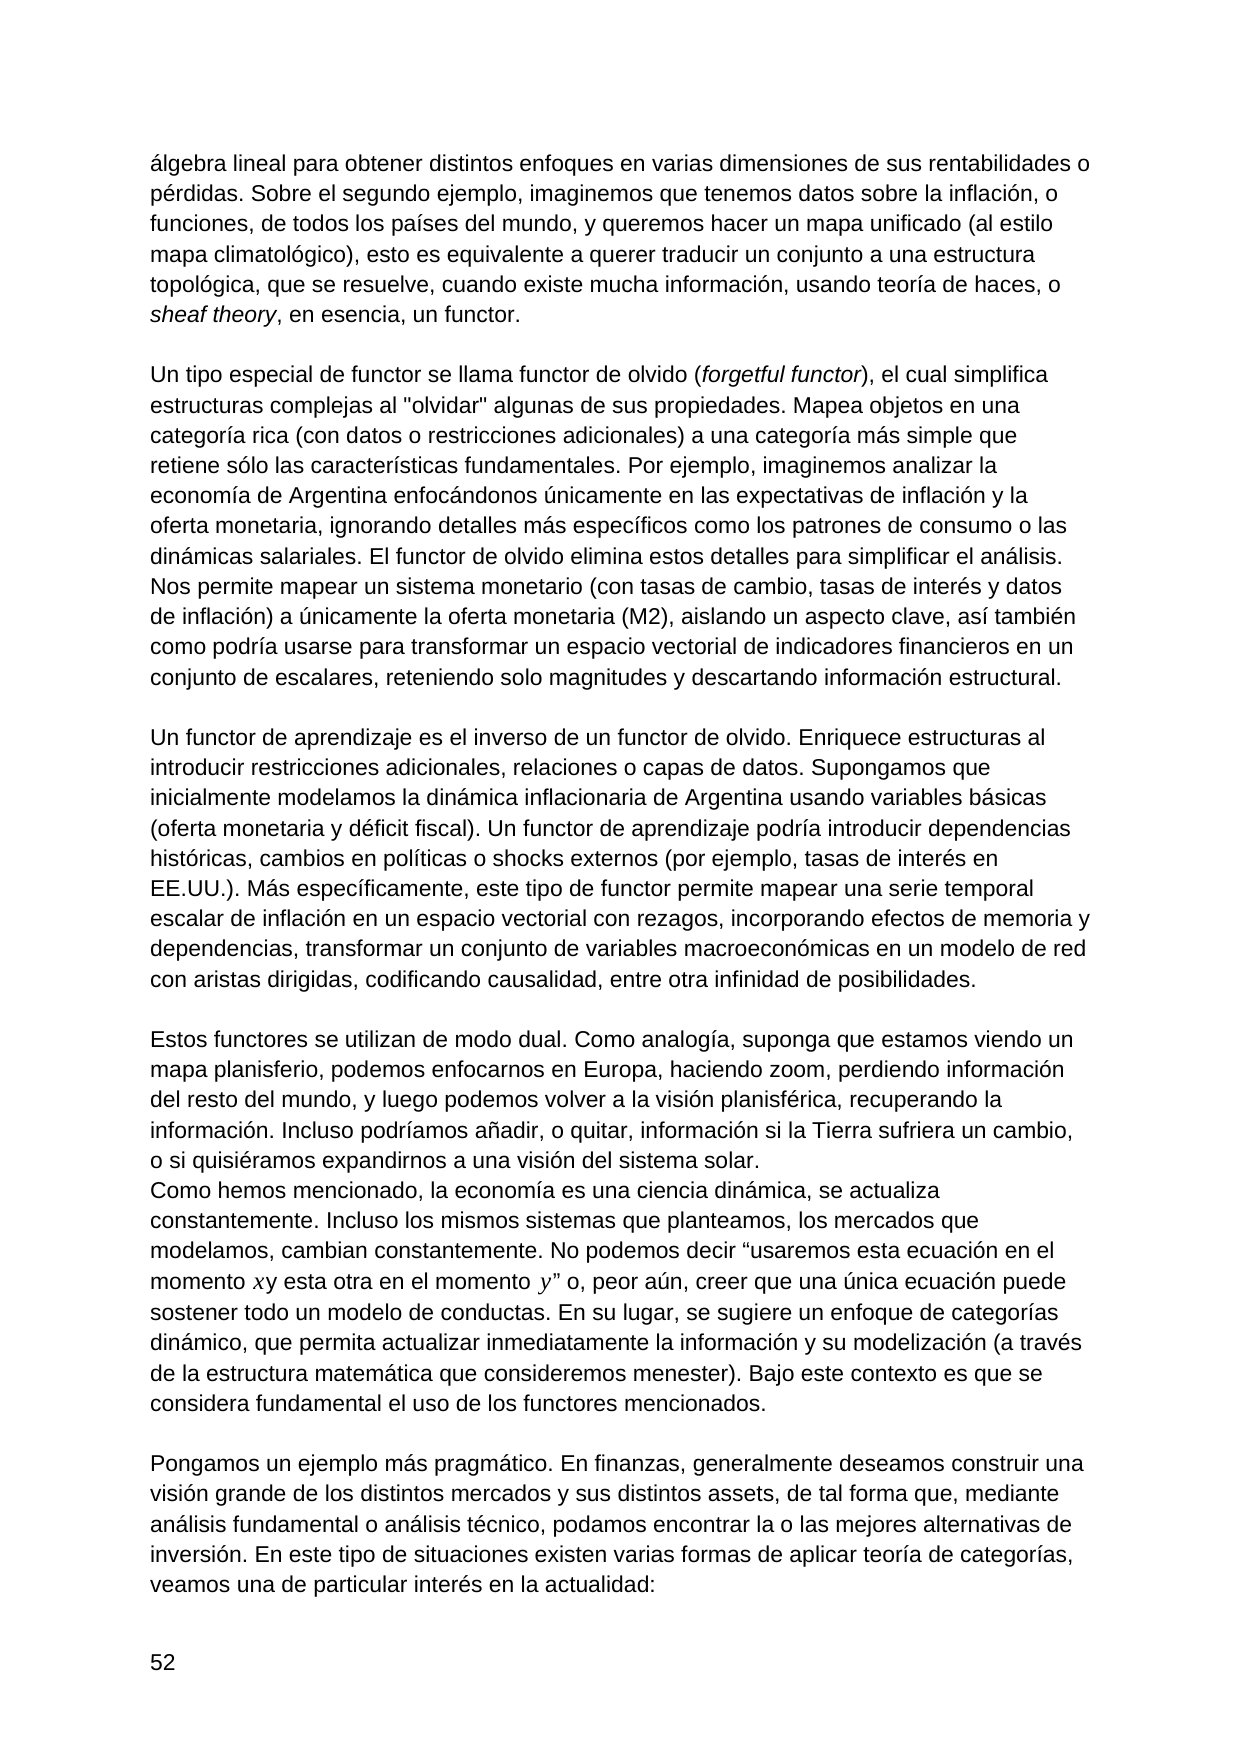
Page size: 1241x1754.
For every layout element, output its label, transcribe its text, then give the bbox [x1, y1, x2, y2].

text Un functor de aprendizaje es el inverso de un functor de olvido. Enriquece estructuras al introducir restricciones adicionales, relaciones o capas de datos. Supongamos que inicialmente modelamos la dinámica inflacionaria de Argentina usando variables básicas (oferta monetaria y déficit fiscal). Un functor de aprendizaje podría introducir dependencias históricas, cambios en políticas o shocks externos (por ejemplo, tasas de interés en EE.UU.). Más específicamente, este tipo de functor permite mapear una serie temporal escalar de inflación en un espacio vectorial con rezagos, incorporando efectos de memoria y dependencias, transformar un conjunto de variables macroeconómicas en un modelo de red con aristas dirigidas, codificando causalidad, entre otra infinidad de posibilidades. [150, 724, 1090, 992]
text Como hemos mencionado, la economía es una ciencia dinámica, se actualiza constantemente. Incluso los mismos sistemas que planteamos, los mercados que modelamos, cambian constantemente. No podemos decir “usaremos esta ecuación en el momento y esta otra en el momento ” o, peor aún, creer que una única ecuación puede sostener todo un modelo de conductas. En su lugar, se sugiere un enfoque de categorías dinámico, que permita actualizar inmediatamente la información y su modelización (a través de la estructura matemática que consideremos menester). Bajo este contexto es que se considera fundamental el uso de los functores mencionados. [150, 1177, 1090, 1416]
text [150, 150, 1090, 327]
text Estos functores se utilizan de modo dual. Como analogía, suponga que estamos viendo un mapa planisferio, podemos enfocarnos en Europa, haciendo zoom, perdiendo información del resto del mundo, y luego podemos volver a la visión planisférica, recuperando la información. Incluso podríamos añadir, o quitar, información si la Tierra sufriera un cambio, o si quisiéramos expandirnos a una visión del sistema solar. [150, 1026, 1090, 1173]
text Un tipo especial de functor se llama functor de olvido (forgetful functor), el cual simplifica estructuras complejas al "olvidar" algunas de sus propiedades. Mapea objetos en una categoría rica (con datos o restricciones adicionales) a una categoría más simple que retiene sólo las características fundamentales. Por ejemplo, imaginemos analizar la economía de Argentina enfocándonos únicamente en las expectativas de inflación y la oferta monetaria, ignorando detalles más específicos como los patrones de consumo o las dinámicas salariales. El functor de olvido elimina estos detalles para simplificar el análisis. Nos permite mapear un sistema monetario (con tasas de cambio, tasas de interés y datos de inflación) a únicamente la oferta monetaria (M2), aislando un aspecto clave, así también como podría usarse para transformar un espacio vectorial de indicadores financieros en un conjunto de escalares, reteniendo solo magnitudes y descartando información estructural. [150, 361, 1090, 690]
text Pongamos un ejemplo más pragmático. En finanzas, generalmente deseamos construir una visión grande de los distintos mercados y sus distintos assets, de tal forma que, mediante análisis fundamental o análisis técnico, podamos encontrar la o las mejores alternativas de inversión. En este tipo de situaciones existen varias formas de aplicar teoría de categorías, veamos una de particular interés en la actualidad: [150, 1450, 1090, 1597]
